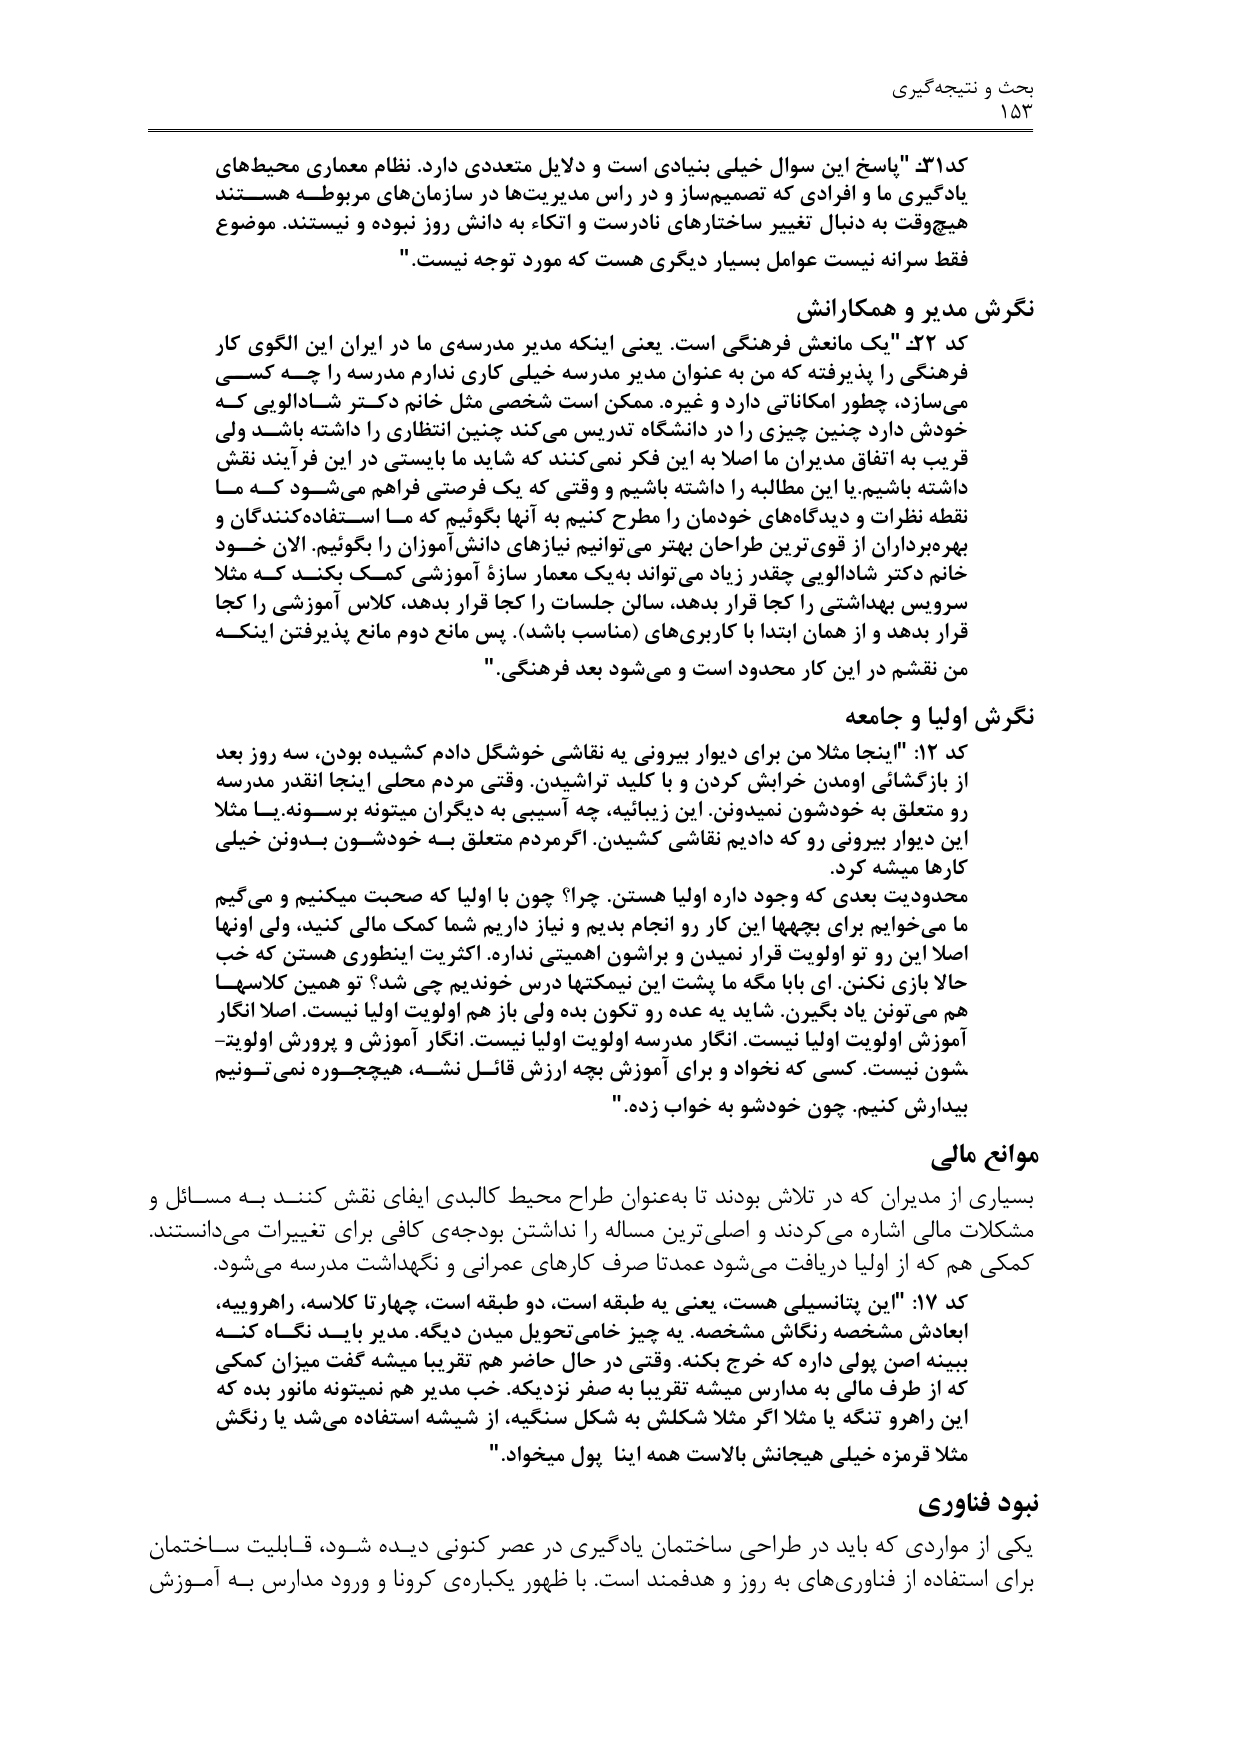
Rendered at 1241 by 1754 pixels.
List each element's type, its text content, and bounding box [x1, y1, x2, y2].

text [148, 1534, 1033, 1596]
text نبود فناوری [148, 1492, 1038, 1521]
text کد 17: "این پتانسیلی هست،‌ یعنی‌ یه طبقه است، دو طبقه است، چهارتا کلاسه، راهروییه، ابعادش مشخصه رنگاش مشخصه.‌ یه چیز خامی‌تحویل میدن دیگه. مدیر باید نگاه کنه ببینه اصن پولی داره که خرج بکنه. وقتی در حال حاضر هم تقریبا میشه گفت میزان کمکی که از طرف مالی به مدارس میشه تقریبا به صفر نزدیکه. خب مدیر هم نمیتونه مانور بده که این راهرو تنگه ‌یا مثلا اگر مثلا شکلش به شکل سنگیه، از شیشه استفاده می‌شد‌ یا رنگش مثلا قرمزه خیلی هیجانش بالاست همه اینا پول میخواد." [214, 1285, 967, 1471]
text کد31: "پاسخ اين سوال خيلي بنيادي است و دلايل متعددي دارد. نظام معماري محيط‌های يادگيری ما و افرادی كه تصميم‌ساز و در راس مديريت‌ها در سازمان‌های مربوطه هستند هيچ‌وقت به دنبال تغيير ساختارهای نادرست و اتكاء به دانش روز نبوده و نيستند. موضوع فقط سرانه نيست عوامل بسيار ديگري هست كه مورد توجه نيست." [214, 148, 967, 276]
text کد 22:‌ "یک مانعش فرهنگی است.‌ یعنی اینکه مدیر مدرسه‌ی ما در ایران این الگوی کار فرهنگی را پذیرفته که من به عنوان مدیر مدرسه خیلی کاری ندارم مدرسه را چه کسی می‌سازد، چطور امکاناتی دارد و غیره. ممکن است شخصی مثل خانم دکتر شادالویی که خودش دارد چنین چیزی را در دانشگاه تدریس می‌کند چنین انتظاری را داشته باشد ولی قریب به اتفاق مدیران ما اصلا به این فکر نمی‌کنند که شاید ما بایستی در این فرآیند نقش داشته باشیم.‌یا این مطالبه را داشته باشیم و وقتی که ‌یک فرصتی فراهم می‌شود که ما نقطه نظرات و دیدگاه‌های خودمان را مطرح کنیم به آنها بگوئیم که ما استفاده‌کنندگان و بهره‌برداران از قوی‌ترین طراحان بهتر می‌توانیم نیازهای دانش‌آموزان را بگوئیم. الان خود خانم دکتر شادالویی چقدر زیاد می‌تواند به‌یک معمار سازۀ آموزشی کمک بکند که مثلا سرویس بهداشتی را کجا قرار بدهد، سالن جلسات را کجا قرار بدهد، کلاس آموزشی را کجا قرار بدهد و از همان ابتدا با کاربری‌های (مناسب باشد). پس مانع دوم مانع پذیرفتن اینکه من نقشم در این کار محدود است و می‌شود بعد فرهنگی." [214, 326, 967, 684]
text کد 12: "اینجا مثلا من برای دیوار بیرونی ‌یه نقاشی خوشگل دادم کشیده بودن، سه روز بعد از بازگشائی اومدن خرابش کردن و با کلید تراشیدن. وقتی مردم محلی اینجا انقدر مدرسه رو متعلق به خودشون نمیدونن. این زیبائیه، چه آسیبی به دیگران میتونه برسونه.‌یا مثلا این دیوار بیرونی رو که دادیم نقاشی کشیدن. اگرمردم متعلق به خودشون بدونن خیلی کارها میشه کرد.‌ [214, 735, 967, 883]
text نگرش اولیا و جامعه [148, 706, 1033, 735]
text بسیاری از مدیران که در تلاش بودند تا به‌عنوان طراح محیط کالبدی ایفای نقش کنند به مسائل و مشکلات مالی اشاره می‌کردند و اصلی‌ترین مساله را نداشتن بودجه‌ی کافی برای تغییرات می‌دانستند. کمکی هم که از اولیا دریافت می‌شود عمدتا صرف کارهای عمرانی و نگهداشت مدرسه می‌شود. [148, 1184, 1033, 1281]
text نگرش مدیر و همکارانش [148, 297, 1033, 326]
text موانع مالی [148, 1143, 1038, 1172]
text محدودیت بعدی که وجود داره اولیا هستن. چرا؟ چون با اولیا که صحبت میکنیم و می‌گیم ما می‌خوایم برای بچهها این کار رو انجام بدیم و نیاز داریم شما کمک مالی کنید، ولی اونها اصلا این رو تو اولویت قرار نمیدن و براشون اهمیتی نداره. اکثریت اینطوری هستن که خب حالا بازی نکنن. ای بابا مگه ما پشت این نیمکتها درس خوندیم چی شد؟ تو همین کلاسها هم می‌تونن یاد بگیرن. شاید یه عده رو تکون بده ولی باز هم اولویت اولیا نیست. اصلا انگار آموزش اولویت اولیا نیست. انگار مدرسه اولویت اولیا نیست. انگار آموزش و پرورش اولویتشون نیست. کسی که نخواد و برای آموزش بچه ارزش قائل نشه، هیچجوره نمی‌تونیم بیدارش کنیم. چون خودشو به خواب زده." [214, 886, 967, 1121]
